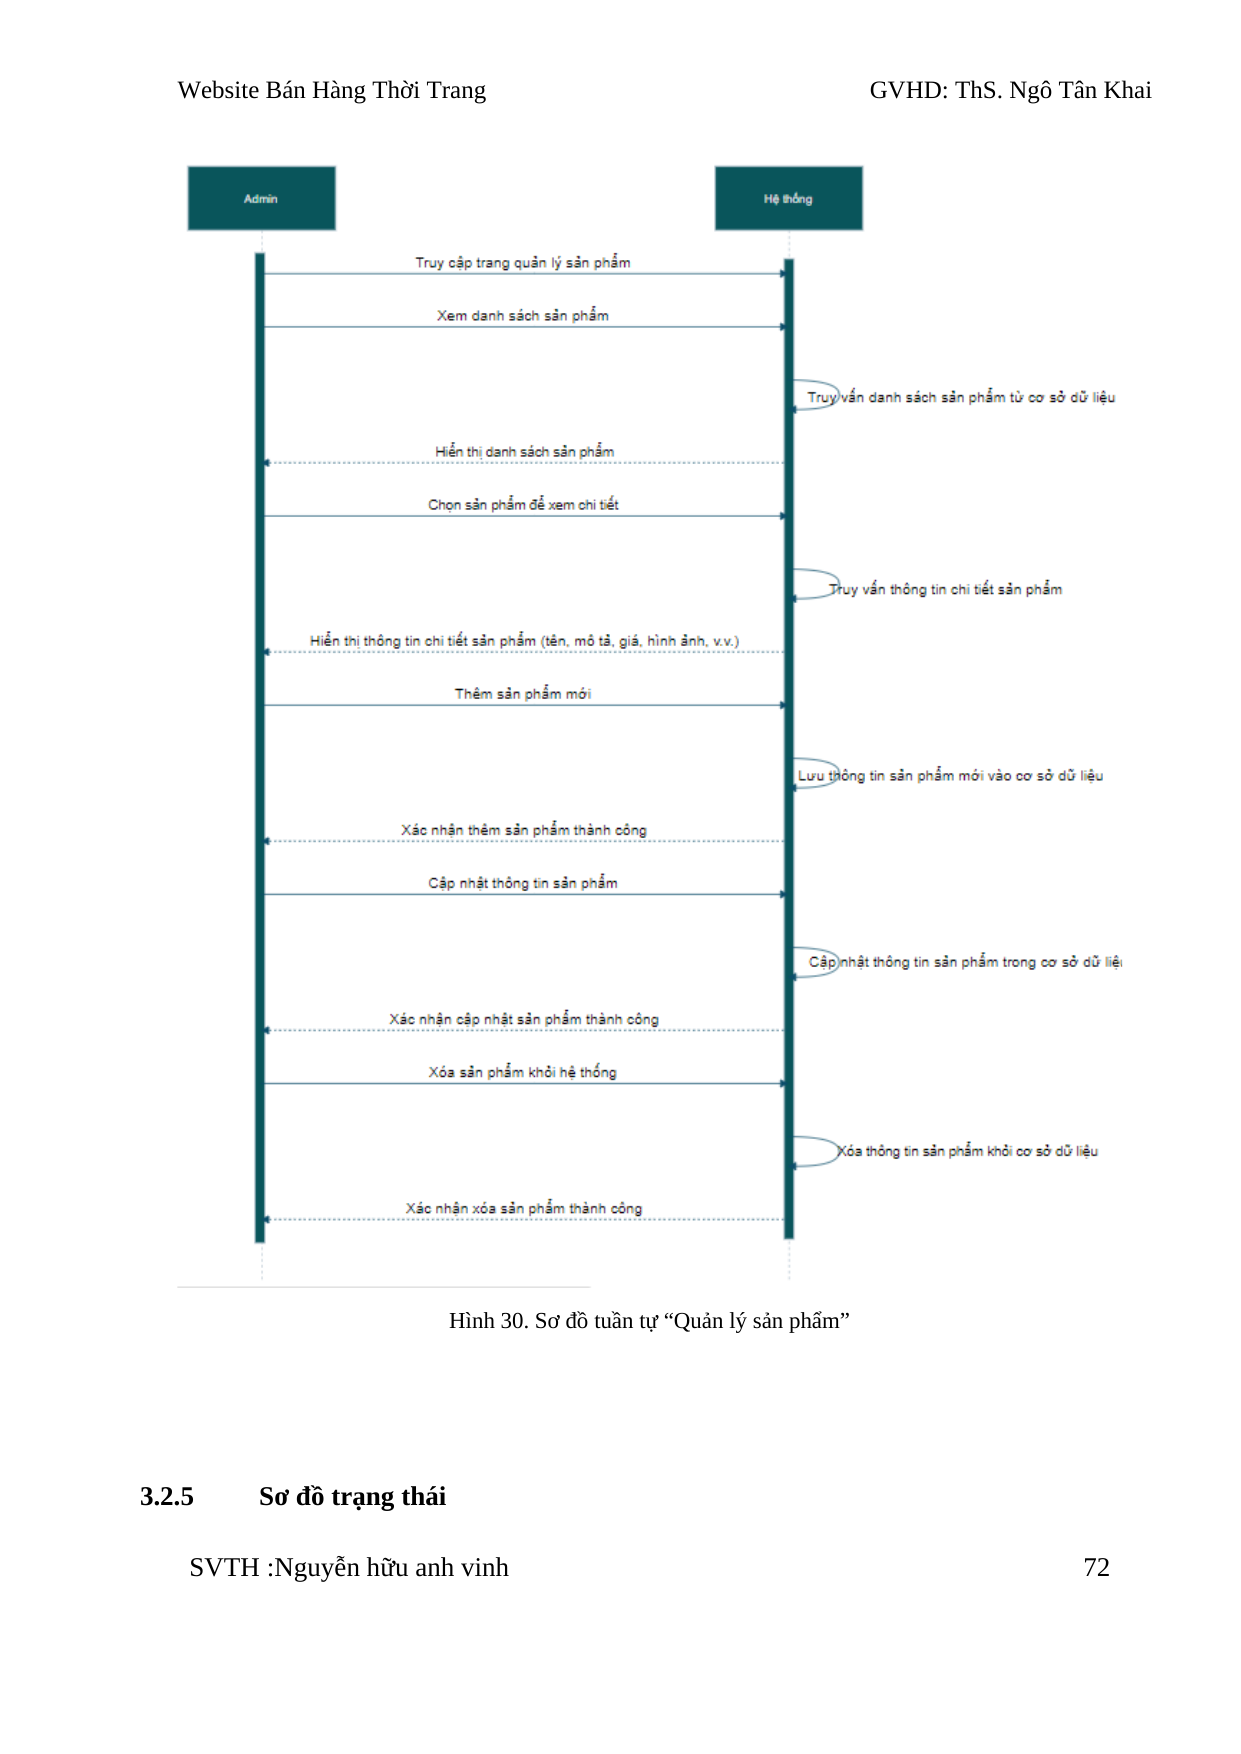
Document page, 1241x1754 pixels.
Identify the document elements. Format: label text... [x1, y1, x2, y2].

text Hình 30. Sơ đồ tuần tự “Quản lý sản phẩm” [177, 1307, 1122, 1333]
subtitle 3.2.5 Sơ đồ trạng thái [140, 1480, 1122, 1511]
picture [177, 153, 1123, 1288]
